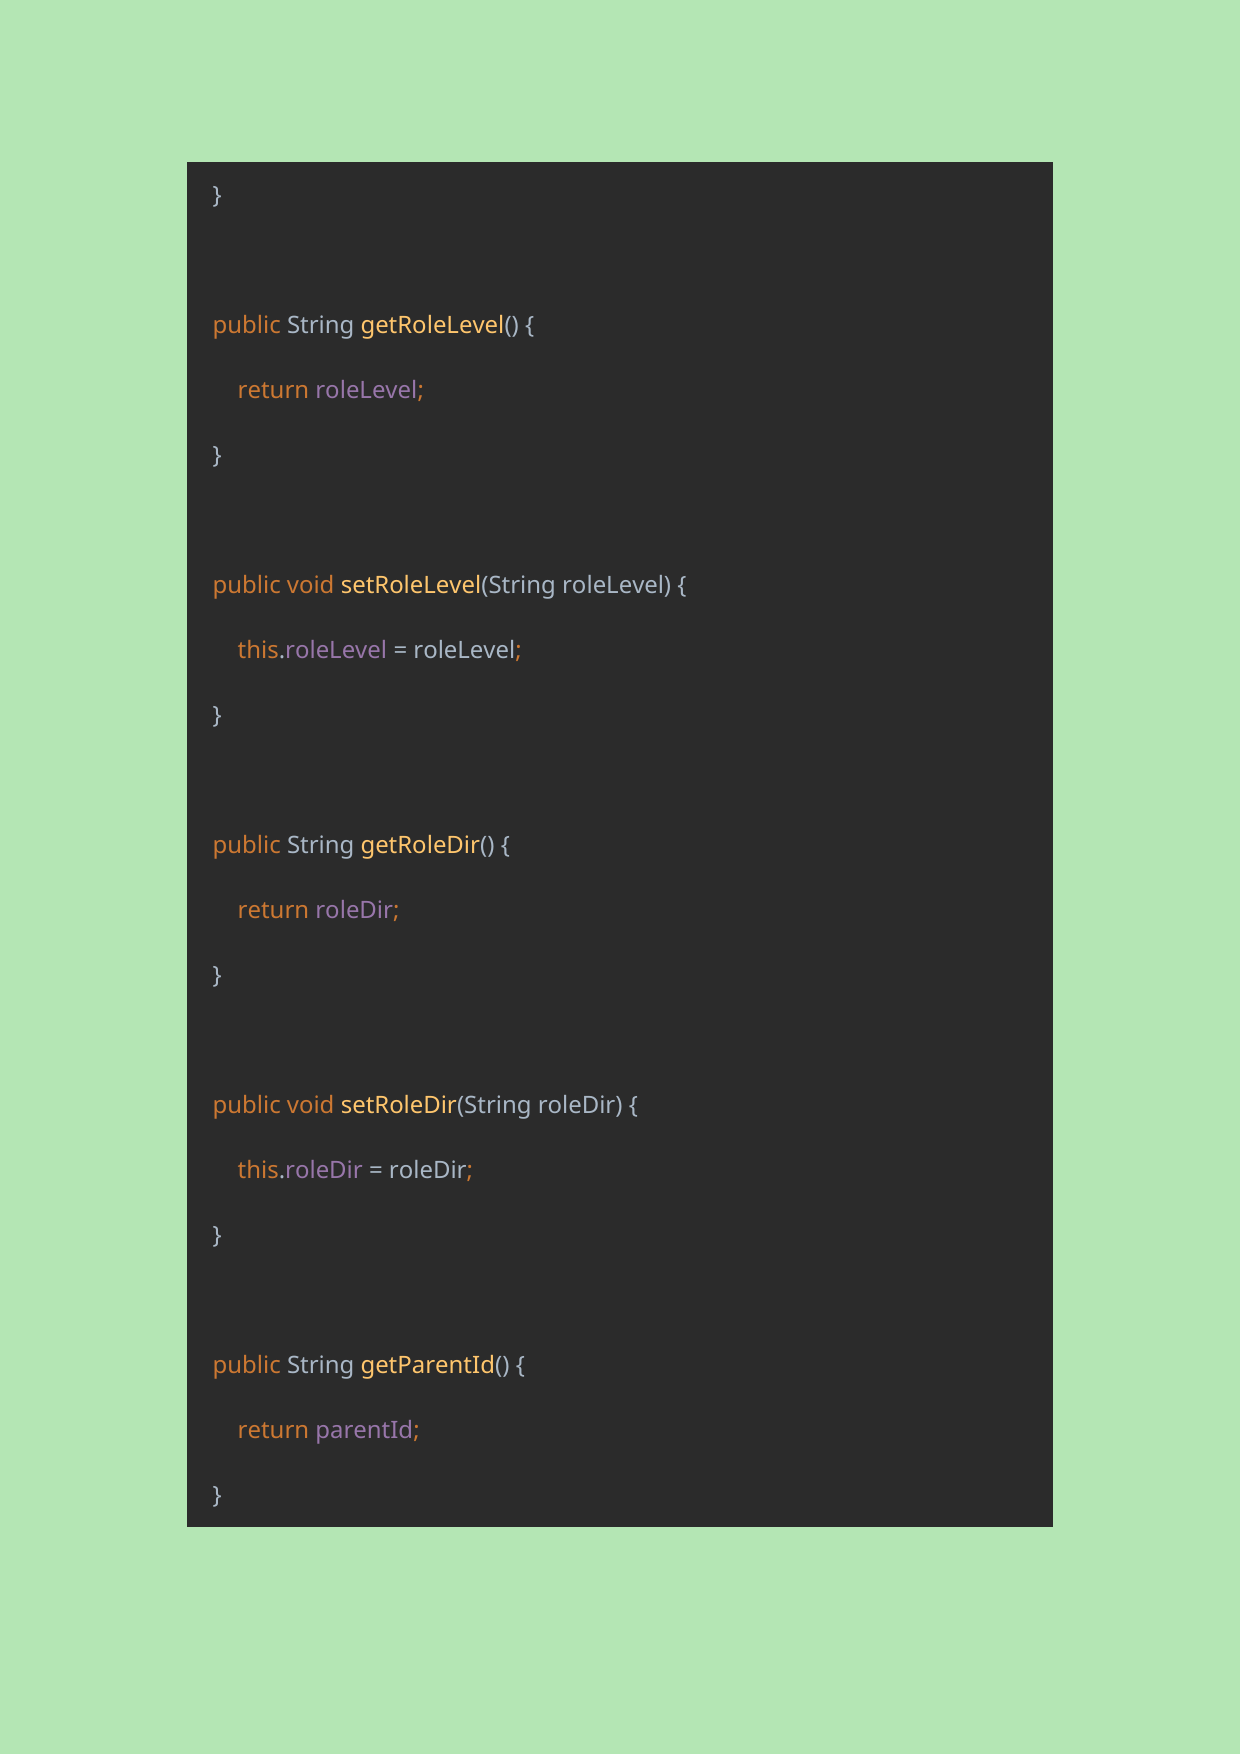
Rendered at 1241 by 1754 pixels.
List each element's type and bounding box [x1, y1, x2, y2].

text [187, 162, 1053, 1527]
